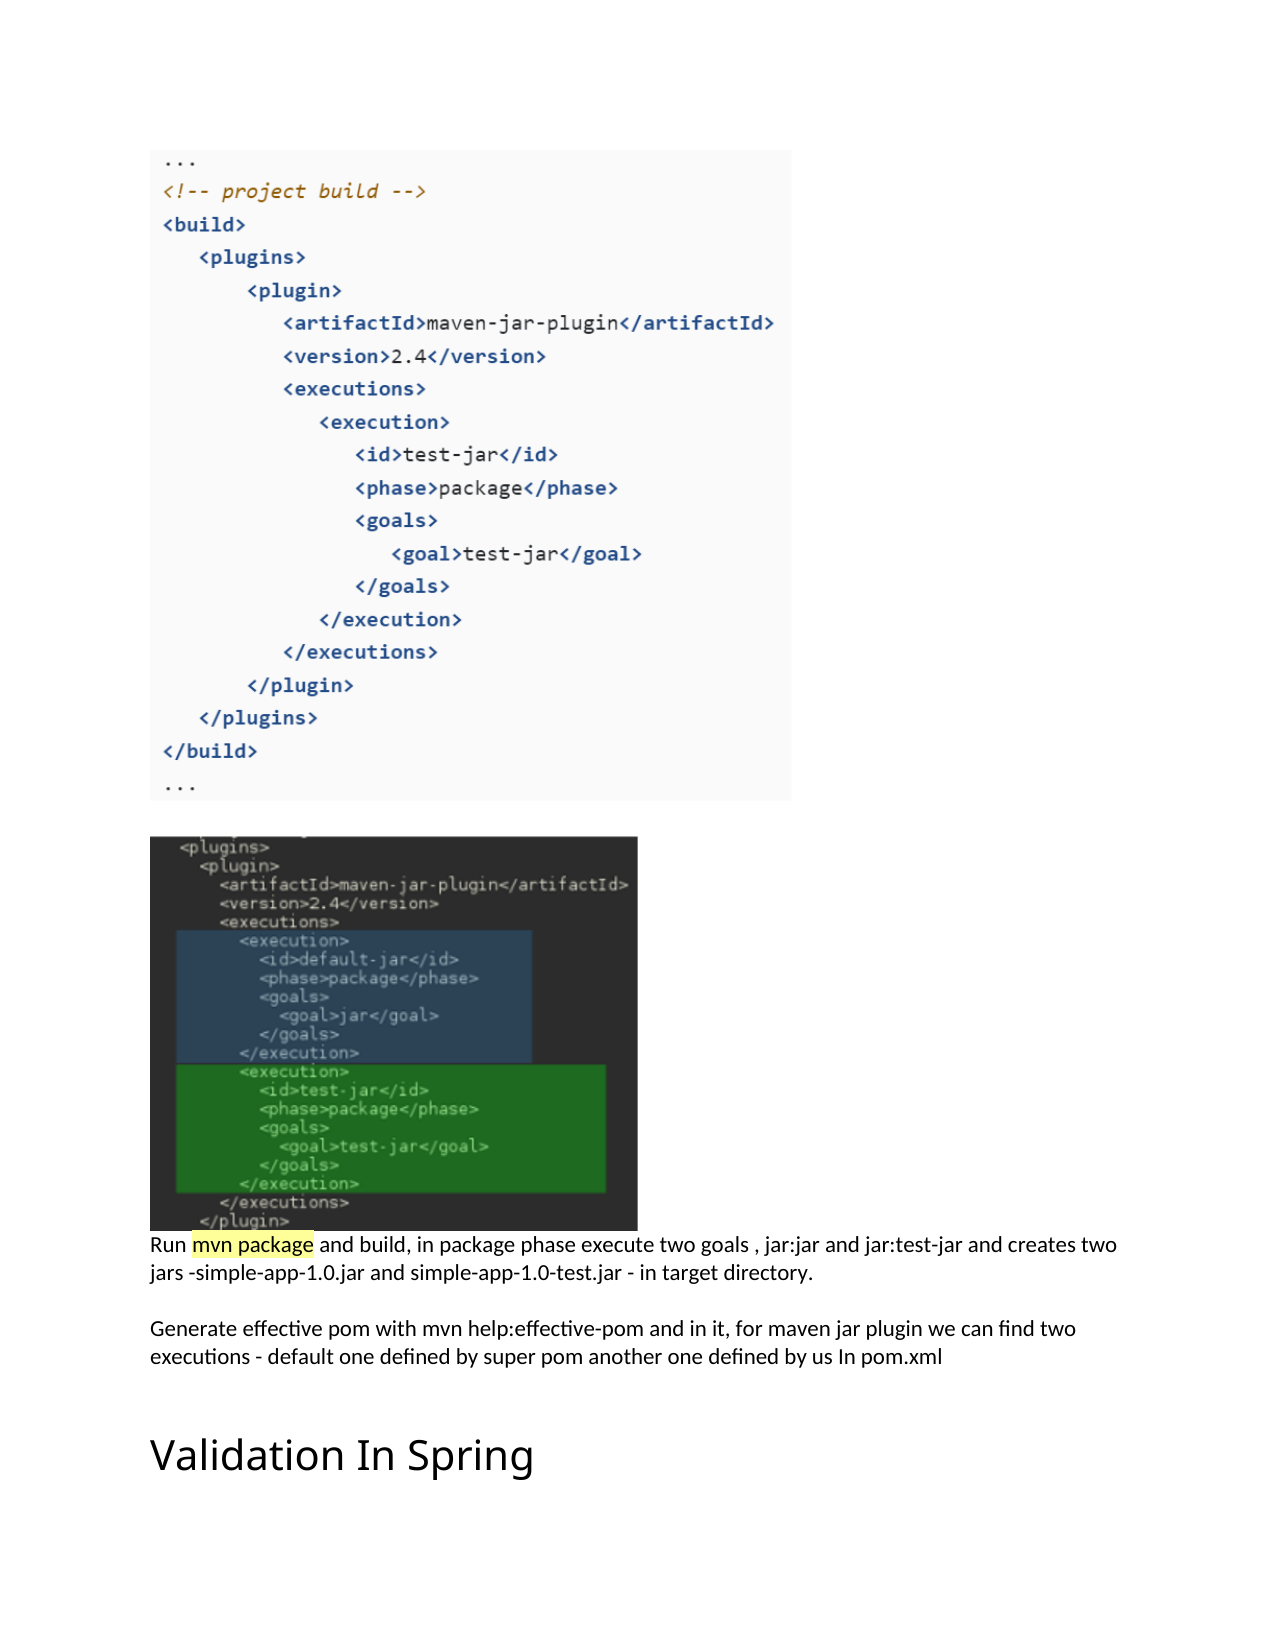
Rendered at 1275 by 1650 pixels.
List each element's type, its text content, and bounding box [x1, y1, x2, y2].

text Validation In Spring [150, 1426, 1125, 1483]
picture [150, 150, 792, 806]
text Run mvn package and build, in package phase execute two goals , jar:jar and jar:test-jar and creates two jars -simple-app-1.0.jar and simple-app-1.0-test.jar - in target directory. [150, 1230, 1125, 1286]
picture [150, 833, 638, 1231]
text Generate effective pom with mvn help:effective-pom and in it, for maven jar plugin we can find two executions - default one defined by super pom another one defined by us In pom.xml [150, 1314, 1125, 1370]
